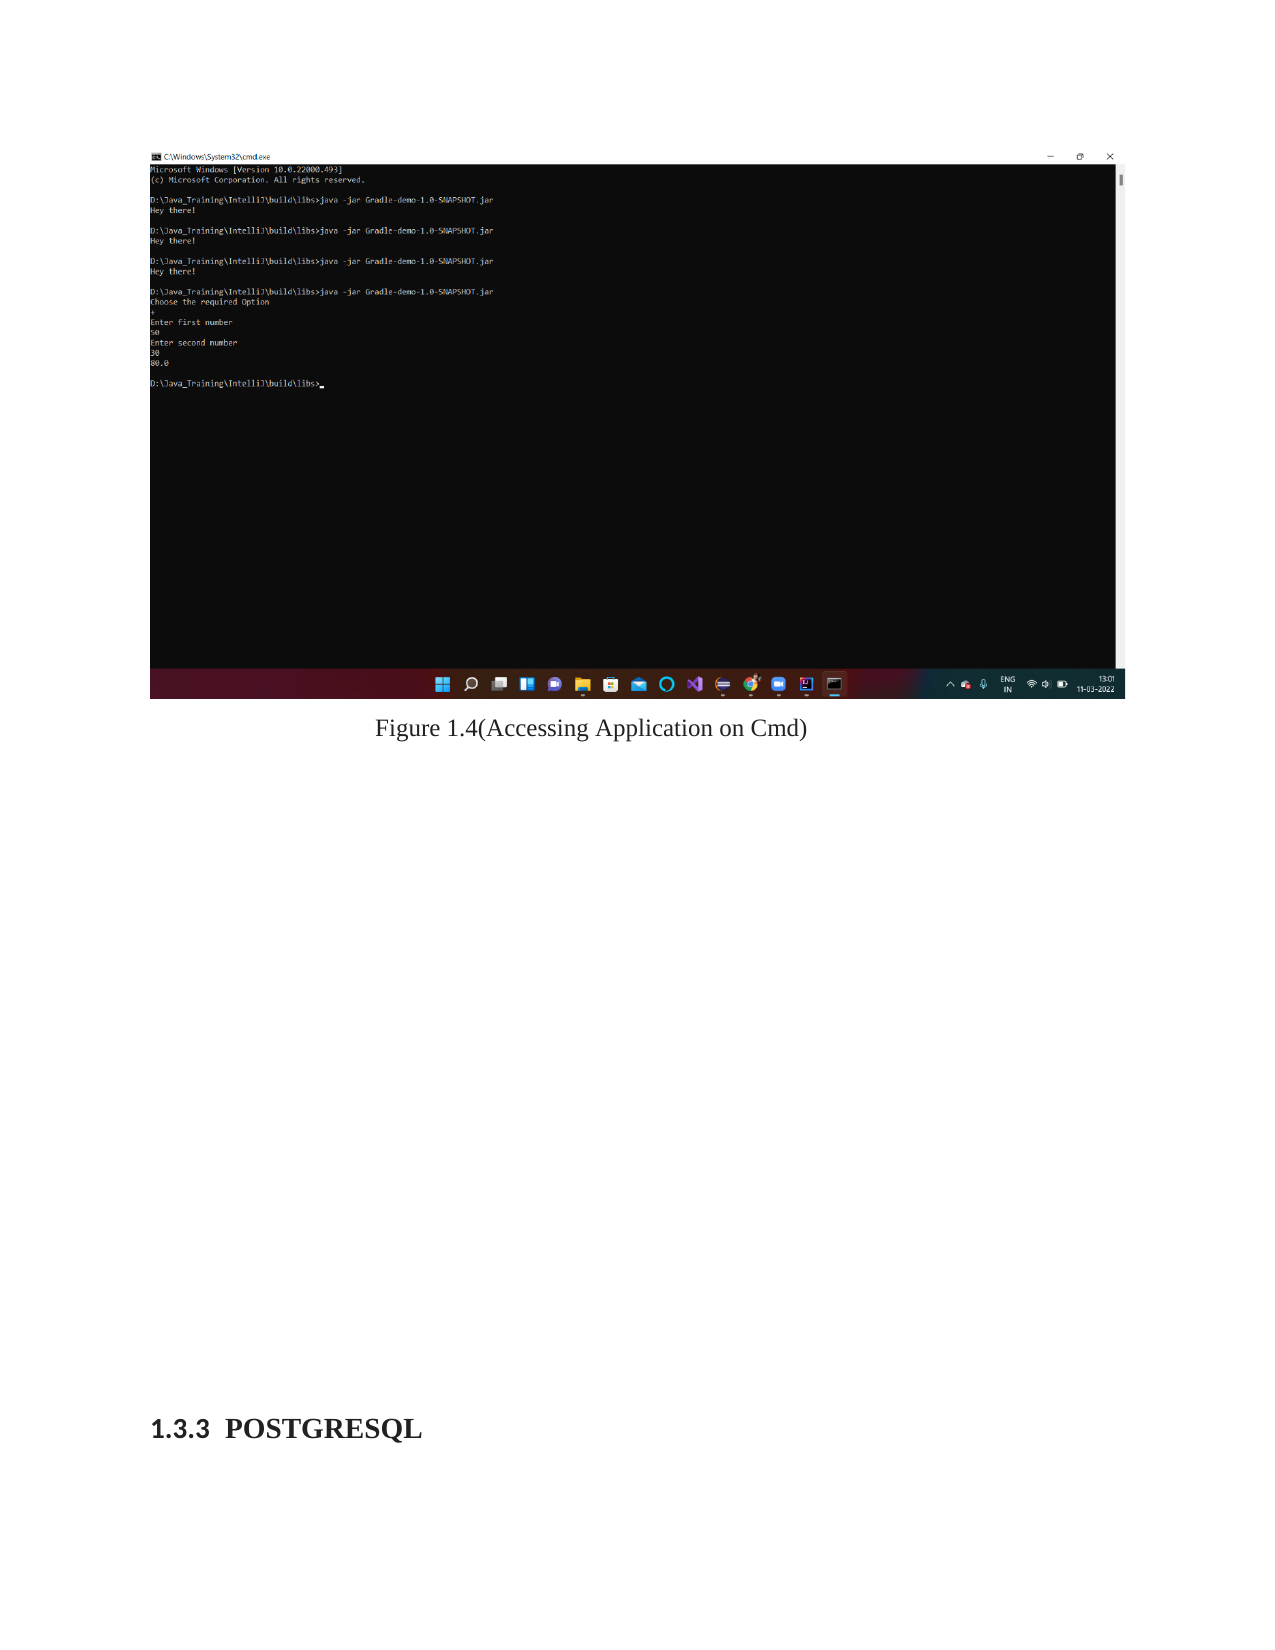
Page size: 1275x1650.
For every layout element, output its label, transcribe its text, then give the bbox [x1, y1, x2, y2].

picture [150, 150, 1125, 699]
list POSTGRESQL [150, 1410, 1125, 1446]
text Figure 1.4(Accessing Application on Cmd) [375, 713, 1125, 742]
